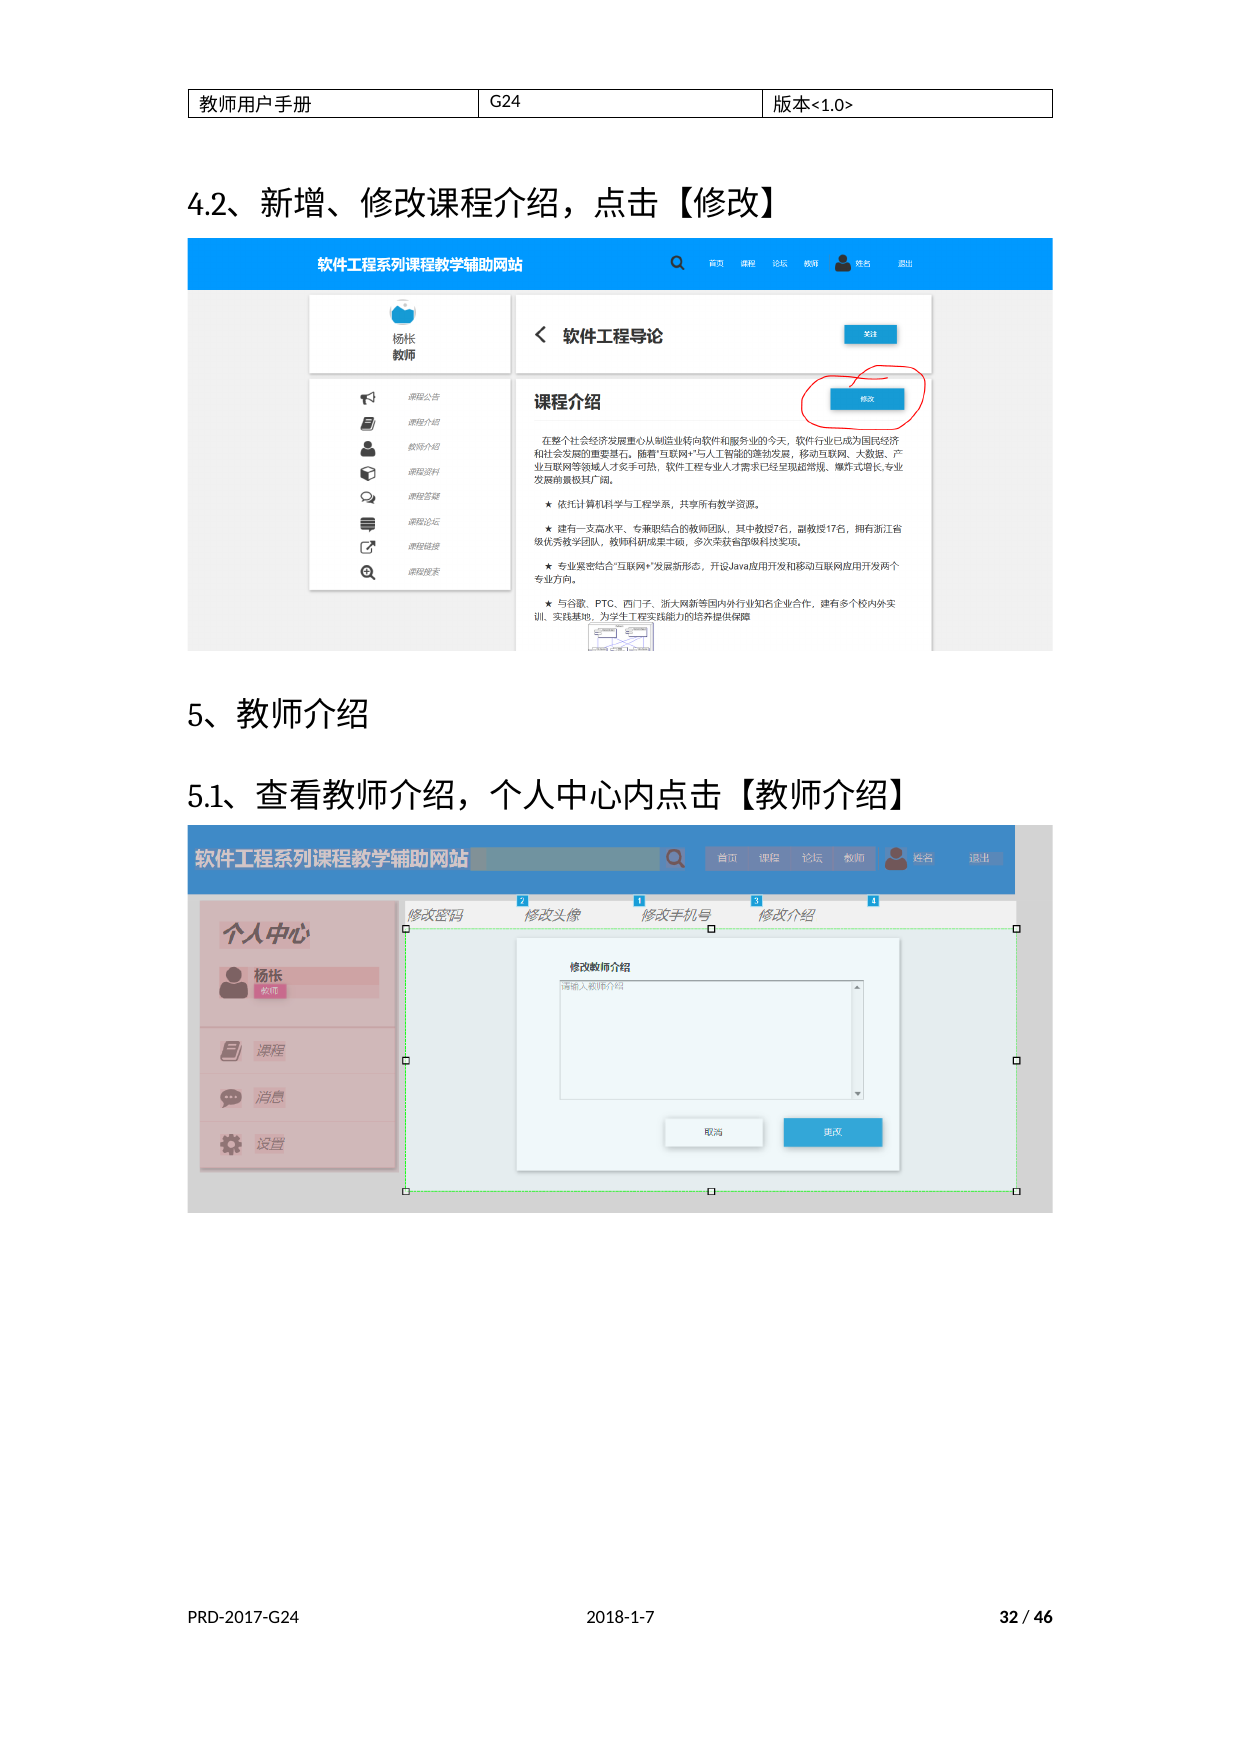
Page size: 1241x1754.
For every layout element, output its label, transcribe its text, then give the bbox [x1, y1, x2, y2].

subtitle 4.2、新增、修改课程介绍，点击【修改】 [187, 168, 1053, 233]
picture [187, 238, 1053, 651]
subtitle 5、教师介绍 [187, 679, 1053, 744]
subtitle 5.1、查看教师介绍，个人中心内点击【教师介绍】 [187, 761, 1053, 825]
picture [187, 825, 1053, 1213]
